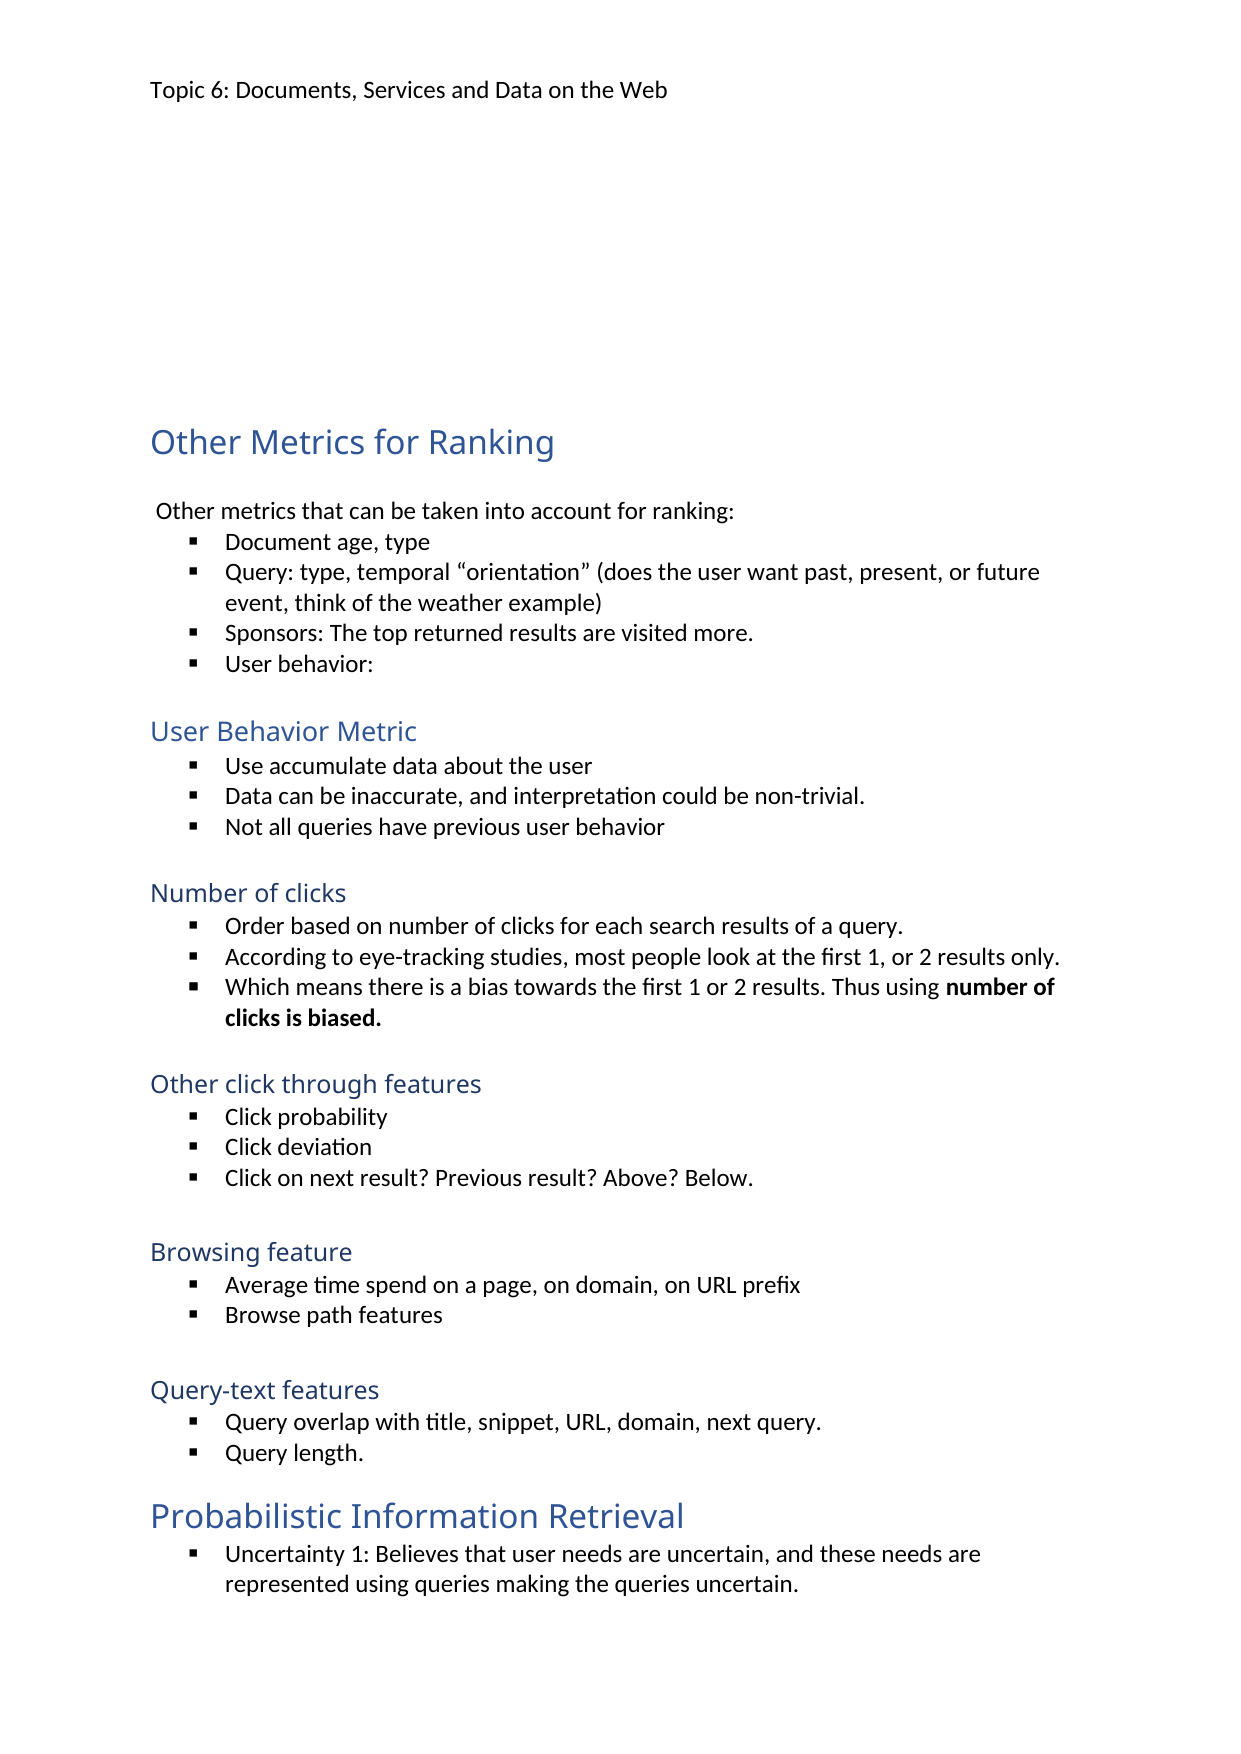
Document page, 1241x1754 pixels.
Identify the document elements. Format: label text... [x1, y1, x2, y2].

list Query: type, temporal “orientation” (does the user want past, present, or future event, think of the weather example) [187, 556, 1090, 617]
list Click on next result? Previous result? Above? Below. [187, 1162, 1090, 1192]
list Use accumulate data about the user [187, 750, 1090, 780]
list Browse path features [187, 1299, 1090, 1330]
list Query length. [187, 1437, 1090, 1467]
list Order based on number of clicks for each search results of a query. [187, 910, 1090, 941]
subtitle Number of clicks [150, 876, 1090, 910]
subtitle User Behavior Metric [150, 713, 1090, 750]
text Other metrics that can be taken into account for ranking: [150, 495, 1090, 526]
subtitle Browsing feature [150, 1235, 1090, 1269]
list Average time spend on a page, on domain, on URL prefix [187, 1269, 1090, 1299]
list Click probability [187, 1101, 1090, 1131]
list According to eye-tracking studies, most people look at the first 1, or 2 results only. [187, 941, 1090, 971]
list Which means there is a bias towards the first 1 or 2 results. Thus using number of clicks is biased. [187, 971, 1090, 1032]
list Click deviation [187, 1131, 1090, 1162]
list Sponsors: The top returned results are visited more. [187, 617, 1090, 648]
list Data can be inaccurate, and interpretation could be non-trivial. [187, 780, 1090, 811]
list Not all queries have previous user behavior [187, 811, 1090, 841]
list Uncertainty 1: Believes that user needs are uncertain, and these needs are represented using queries making the queries uncertain. [187, 1538, 1090, 1599]
subtitle Probabilistic Information Retrieval [150, 1492, 1090, 1538]
subtitle Query-text features [150, 1372, 1090, 1406]
subtitle Other Metrics for Ranking [150, 419, 1090, 464]
subtitle Other click through features [150, 1067, 1090, 1101]
list Query overlap with title, snippet, URL, domain, next query. [187, 1406, 1090, 1437]
list User behavior: [187, 648, 1090, 678]
list Document age, type [187, 526, 1090, 556]
